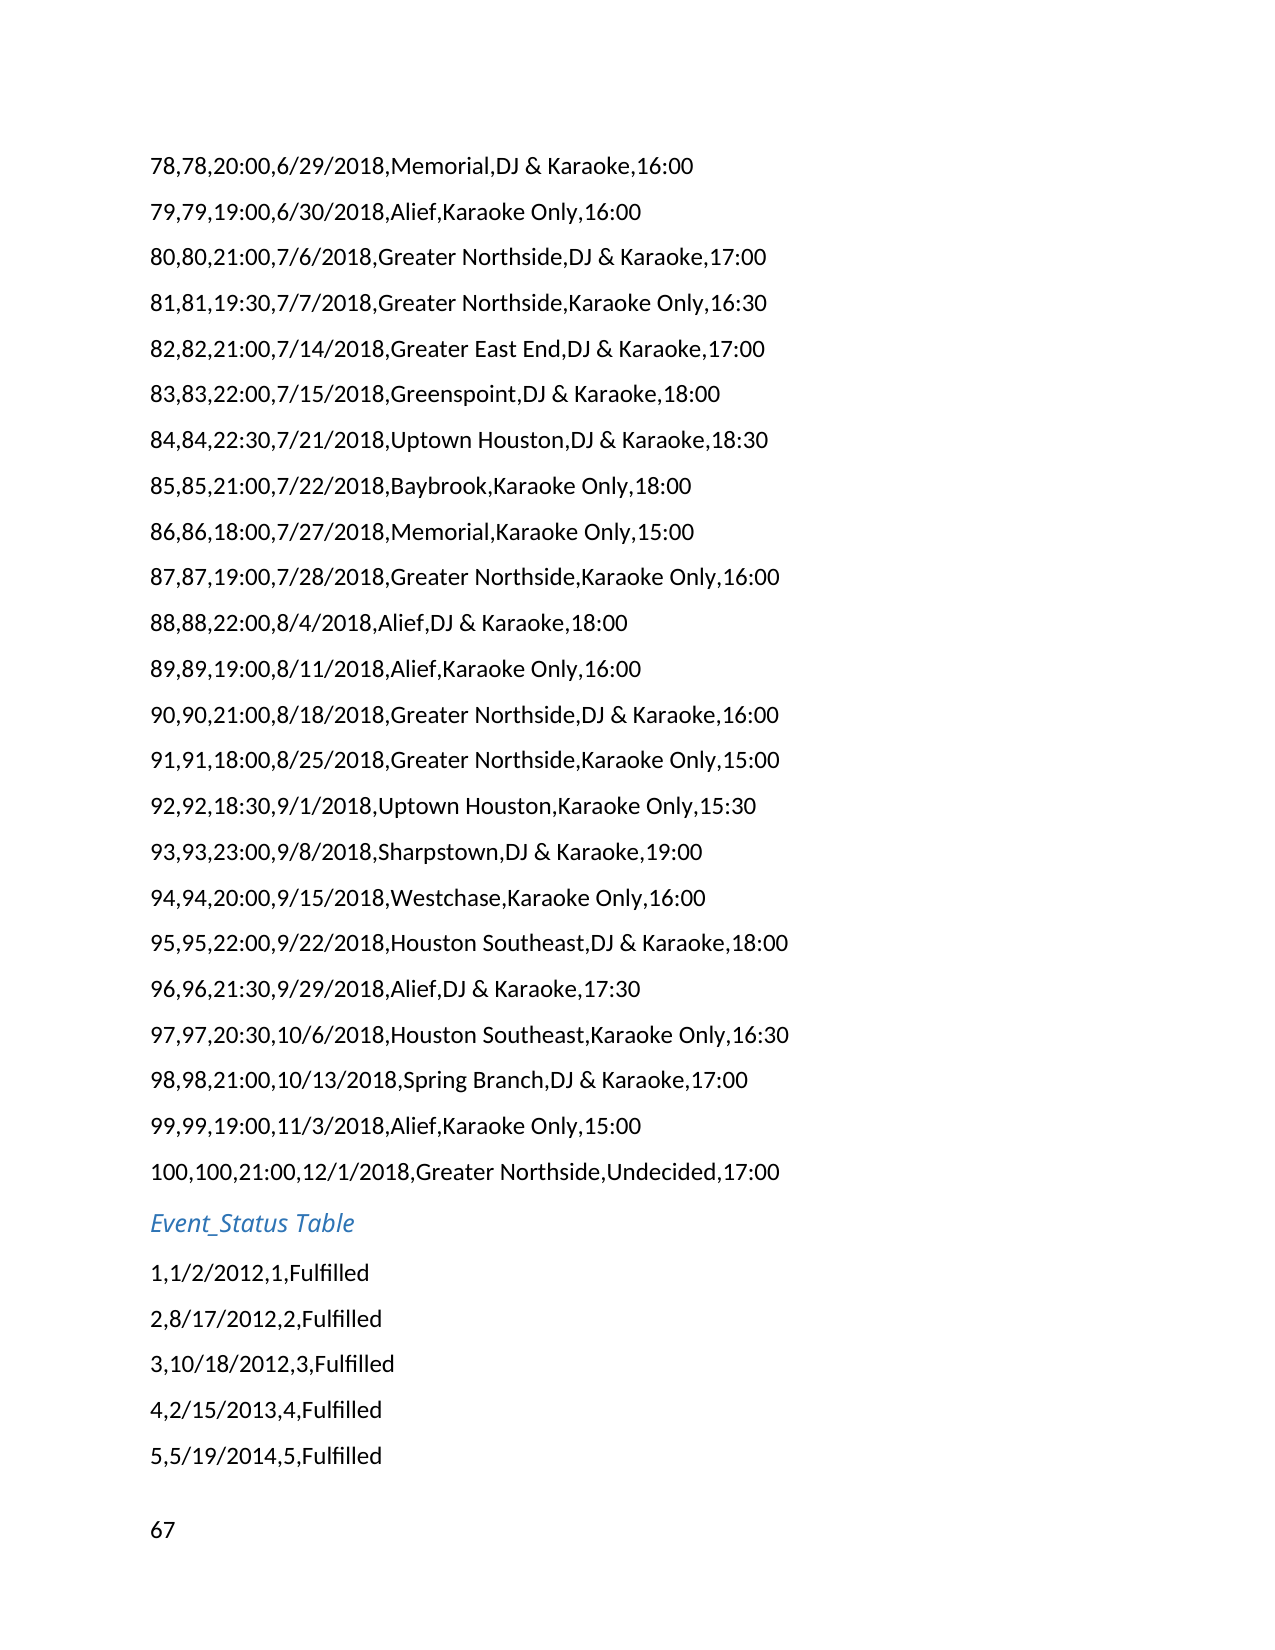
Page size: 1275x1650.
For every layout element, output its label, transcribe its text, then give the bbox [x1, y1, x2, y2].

text 96,96,21:30,9/29/2018,Alief,DJ & Karaoke,17:30 [150, 973, 1125, 1004]
text 100,100,21:00,12/1/2018,Greater Northside,Undecided,17:00 [150, 1156, 1125, 1187]
text 2,8/17/2012,2,Fulfilled [150, 1303, 1125, 1333]
text 1,1/2/2012,1,Fulfilled [150, 1257, 1125, 1287]
text 91,91,18:00,8/25/2018,Greater Northside,Karaoke Only,15:00 [150, 744, 1125, 775]
text 93,93,23:00,9/8/2018,Sharpstown,DJ & Karaoke,19:00 [150, 836, 1125, 866]
text 95,95,22:00,9/22/2018,Houston Southeast,DJ & Karaoke,18:00 [150, 927, 1125, 958]
text 85,85,21:00,7/22/2018,Baybrook,Karaoke Only,18:00 [150, 470, 1125, 501]
text 4,2/15/2013,4,Fulfilled [150, 1394, 1125, 1425]
text 89,89,19:00,8/11/2018,Alief,Karaoke Only,16:00 [150, 653, 1125, 683]
text 81,81,19:30,7/7/2018,Greater Northside,Karaoke Only,16:30 [150, 287, 1125, 318]
text 82,82,21:00,7/14/2018,Greater East End,DJ & Karaoke,17:00 [150, 333, 1125, 363]
text 80,80,21:00,7/6/2018,Greater Northside,DJ & Karaoke,17:00 [150, 241, 1125, 272]
text 98,98,21:00,10/13/2018,Spring Branch,DJ & Karaoke,17:00 [150, 1064, 1125, 1095]
text 86,86,18:00,7/27/2018,Memorial,Karaoke Only,15:00 [150, 516, 1125, 546]
text 88,88,22:00,8/4/2018,Alief,DJ & Karaoke,18:00 [150, 607, 1125, 638]
text 83,83,22:00,7/15/2018,Greenspoint,DJ & Karaoke,18:00 [150, 379, 1125, 409]
text 5,5/19/2014,5,Fulfilled [150, 1440, 1125, 1470]
text 87,87,19:00,7/28/2018,Greater Northside,Karaoke Only,16:00 [150, 562, 1125, 592]
text 79,79,19:00,6/30/2018,Alief,Karaoke Only,16:00 [150, 196, 1125, 226]
text 97,97,20:30,10/6/2018,Houston Southeast,Karaoke Only,16:30 [150, 1019, 1125, 1049]
text 94,94,20:00,9/15/2018,Westchase,Karaoke Only,16:00 [150, 882, 1125, 912]
text 78,78,20:00,6/29/2018,Memorial,DJ & Karaoke,16:00 [150, 150, 1125, 181]
text 84,84,22:30,7/21/2018,Uptown Houston,DJ & Karaoke,18:30 [150, 424, 1125, 455]
text 3,10/18/2012,3,Fulfilled [150, 1348, 1125, 1379]
text 92,92,18:30,9/1/2018,Uptown Houston,Karaoke Only,15:30 [150, 790, 1125, 821]
text 99,99,19:00,11/3/2018,Alief,Karaoke Only,15:00 [150, 1110, 1125, 1141]
text 90,90,21:00,8/18/2018,Greater Northside,DJ & Karaoke,16:00 [150, 699, 1125, 729]
subtitle Event_Status Table [150, 1206, 1125, 1240]
